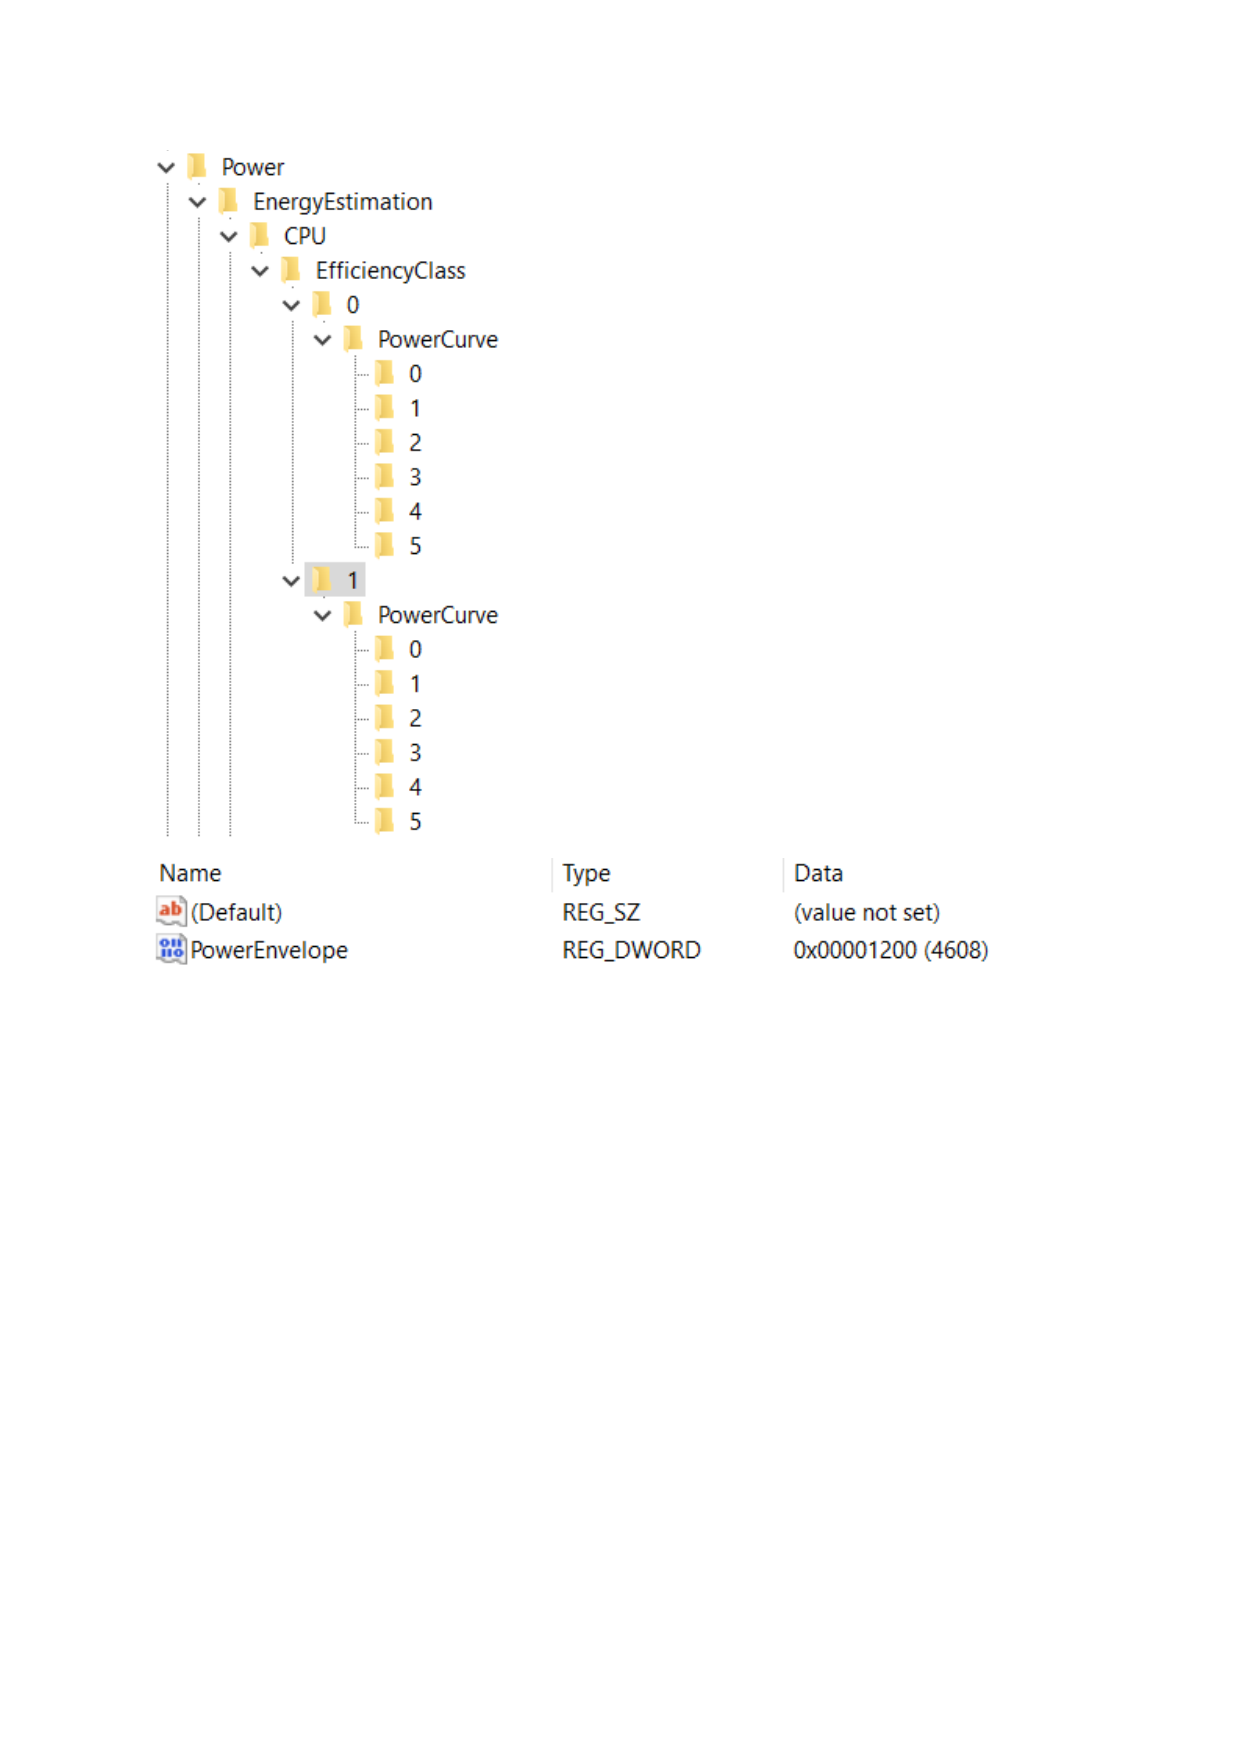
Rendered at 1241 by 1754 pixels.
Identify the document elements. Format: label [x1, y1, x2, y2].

picture [150, 858, 1008, 990]
picture [150, 150, 605, 838]
